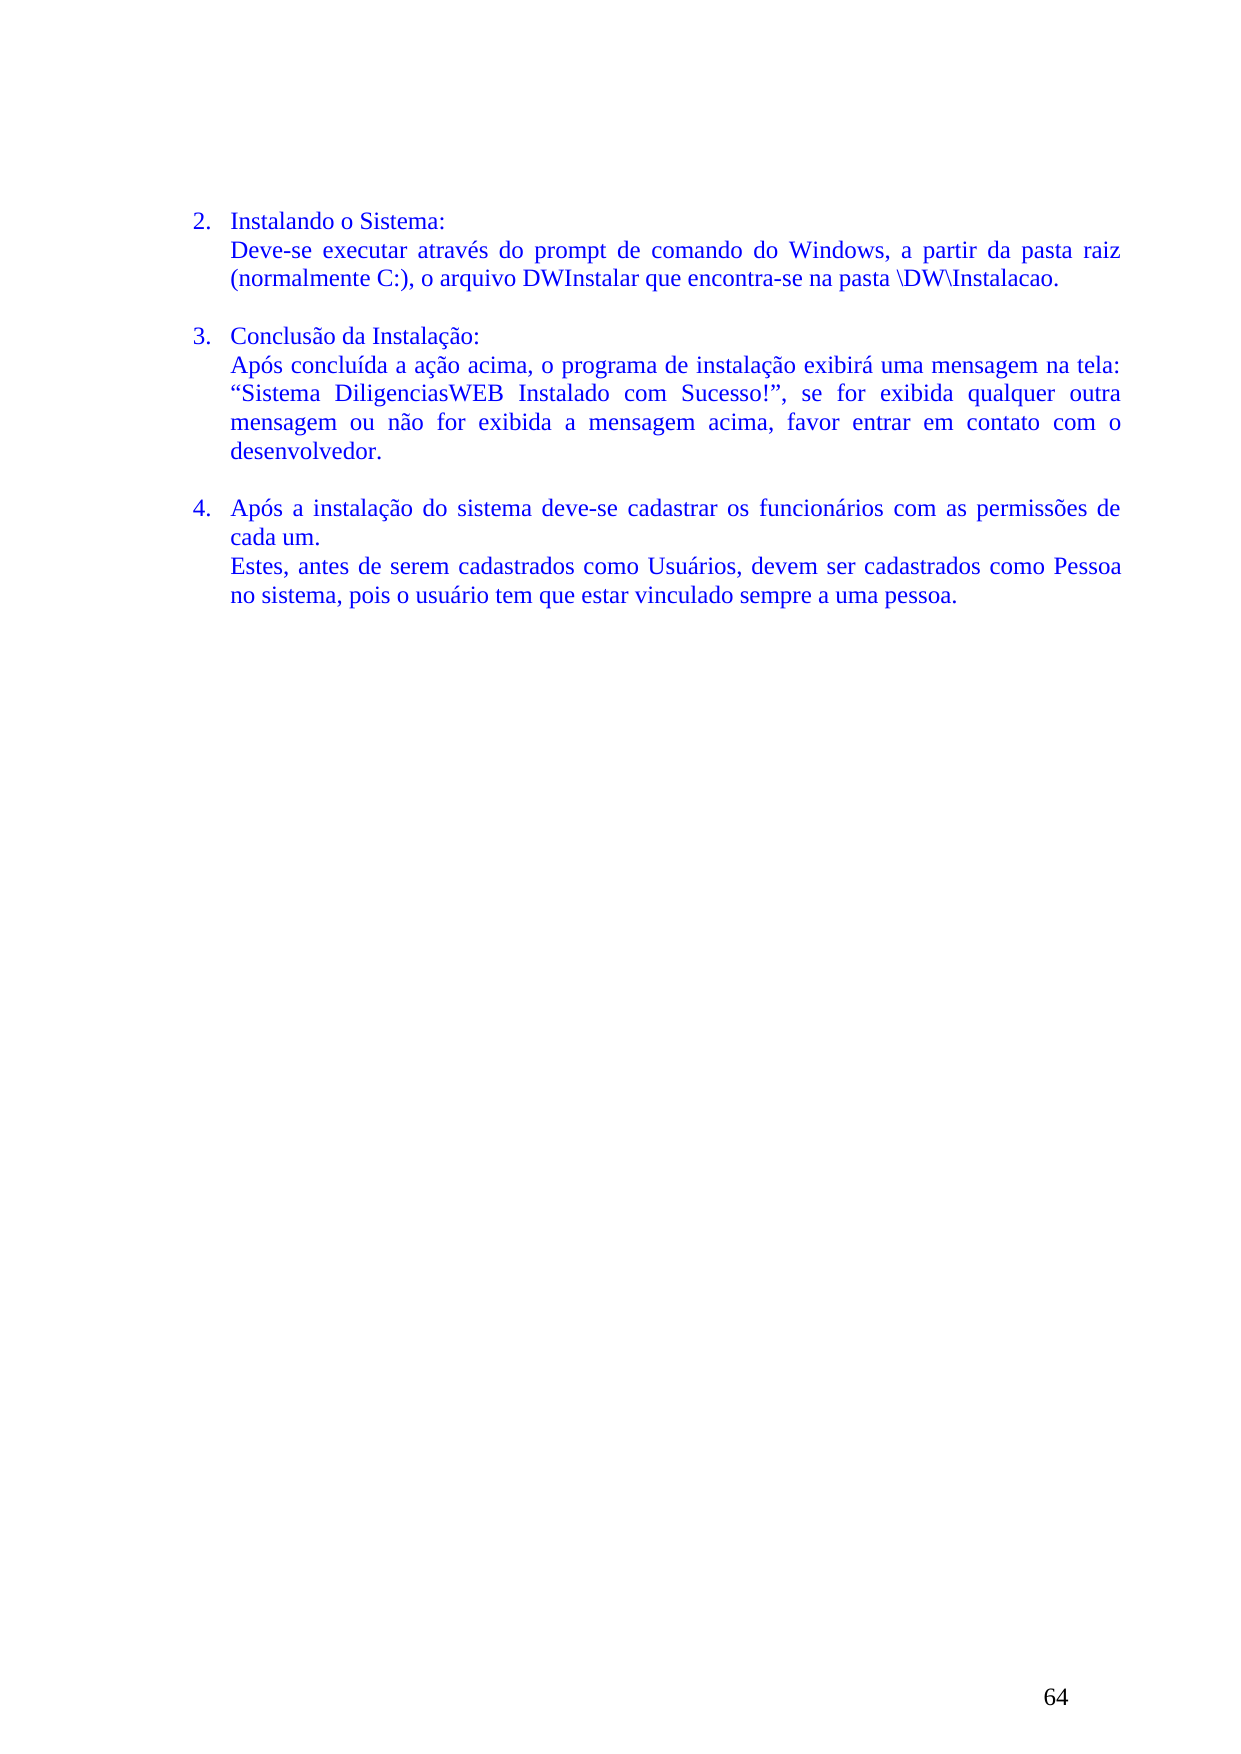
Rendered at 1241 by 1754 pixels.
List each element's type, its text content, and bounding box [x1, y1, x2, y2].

list Após a instalação do sistema deve-se cadastrar os funcionários com as permissões de cada um. [193, 493, 1122, 551]
list Após concluída a ação acima, o programa de instalação exibirá uma mensagem na tela: “Sistema DiligenciasWEB Instalado com Sucesso!”, se for exibida qualquer outra mensagem ou não for exibida a mensagem acima, favor entrar em contato com o desenvolvedor. [230, 350, 1122, 465]
list Estes, antes de serem cadastrados como Usuários, devem ser cadastrados como Pessoa no sistema, pois o usuário tem que estar vinculado sempre a uma pessoa. [230, 551, 1122, 608]
list Deve-se executar através do prompt de comando do Windows, a partir da pasta raiz (normalmente C:), o arquivo DWInstalar que encontra-se na pasta \DW\Instalacao. [230, 235, 1122, 292]
list Instalando o Sistema: [193, 206, 1122, 235]
list Conclusão da Instalação: [193, 321, 1122, 350]
